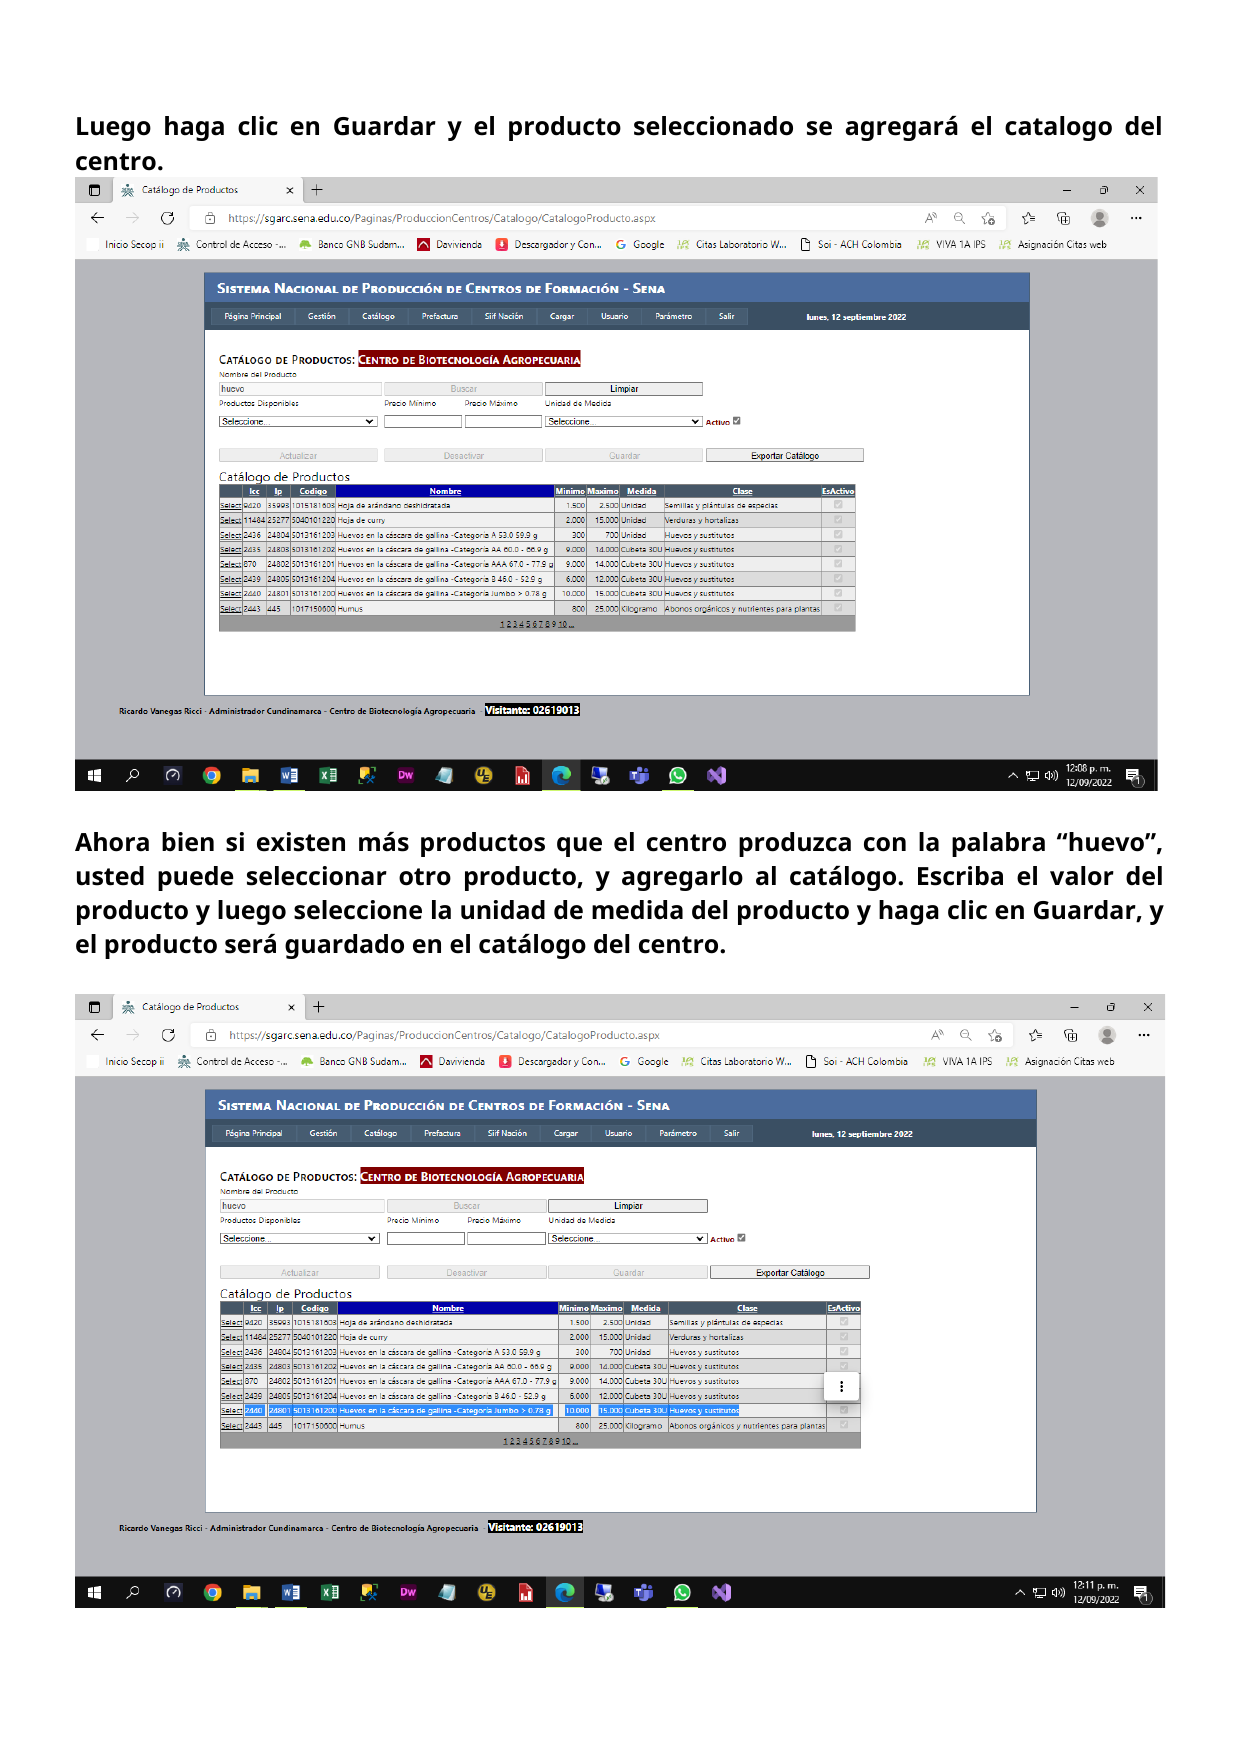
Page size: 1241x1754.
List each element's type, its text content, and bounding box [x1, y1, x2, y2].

picture [75, 994, 1166, 1608]
text Luego haga clic en Guardar y el producto seleccionado se agregará el catalogo del centro. [75, 109, 1165, 177]
text Ahora bien si existen más productos que el centro produzca con la palabra “huevo”, usted puede seleccionar otro producto, y agregarlo al catálogo. Escriba el valor del producto y luego seleccione la unidad de medida del producto y haga clic en Guardar, y el producto será guardado en el catálogo del centro. [75, 824, 1165, 960]
picture [75, 177, 1158, 791]
